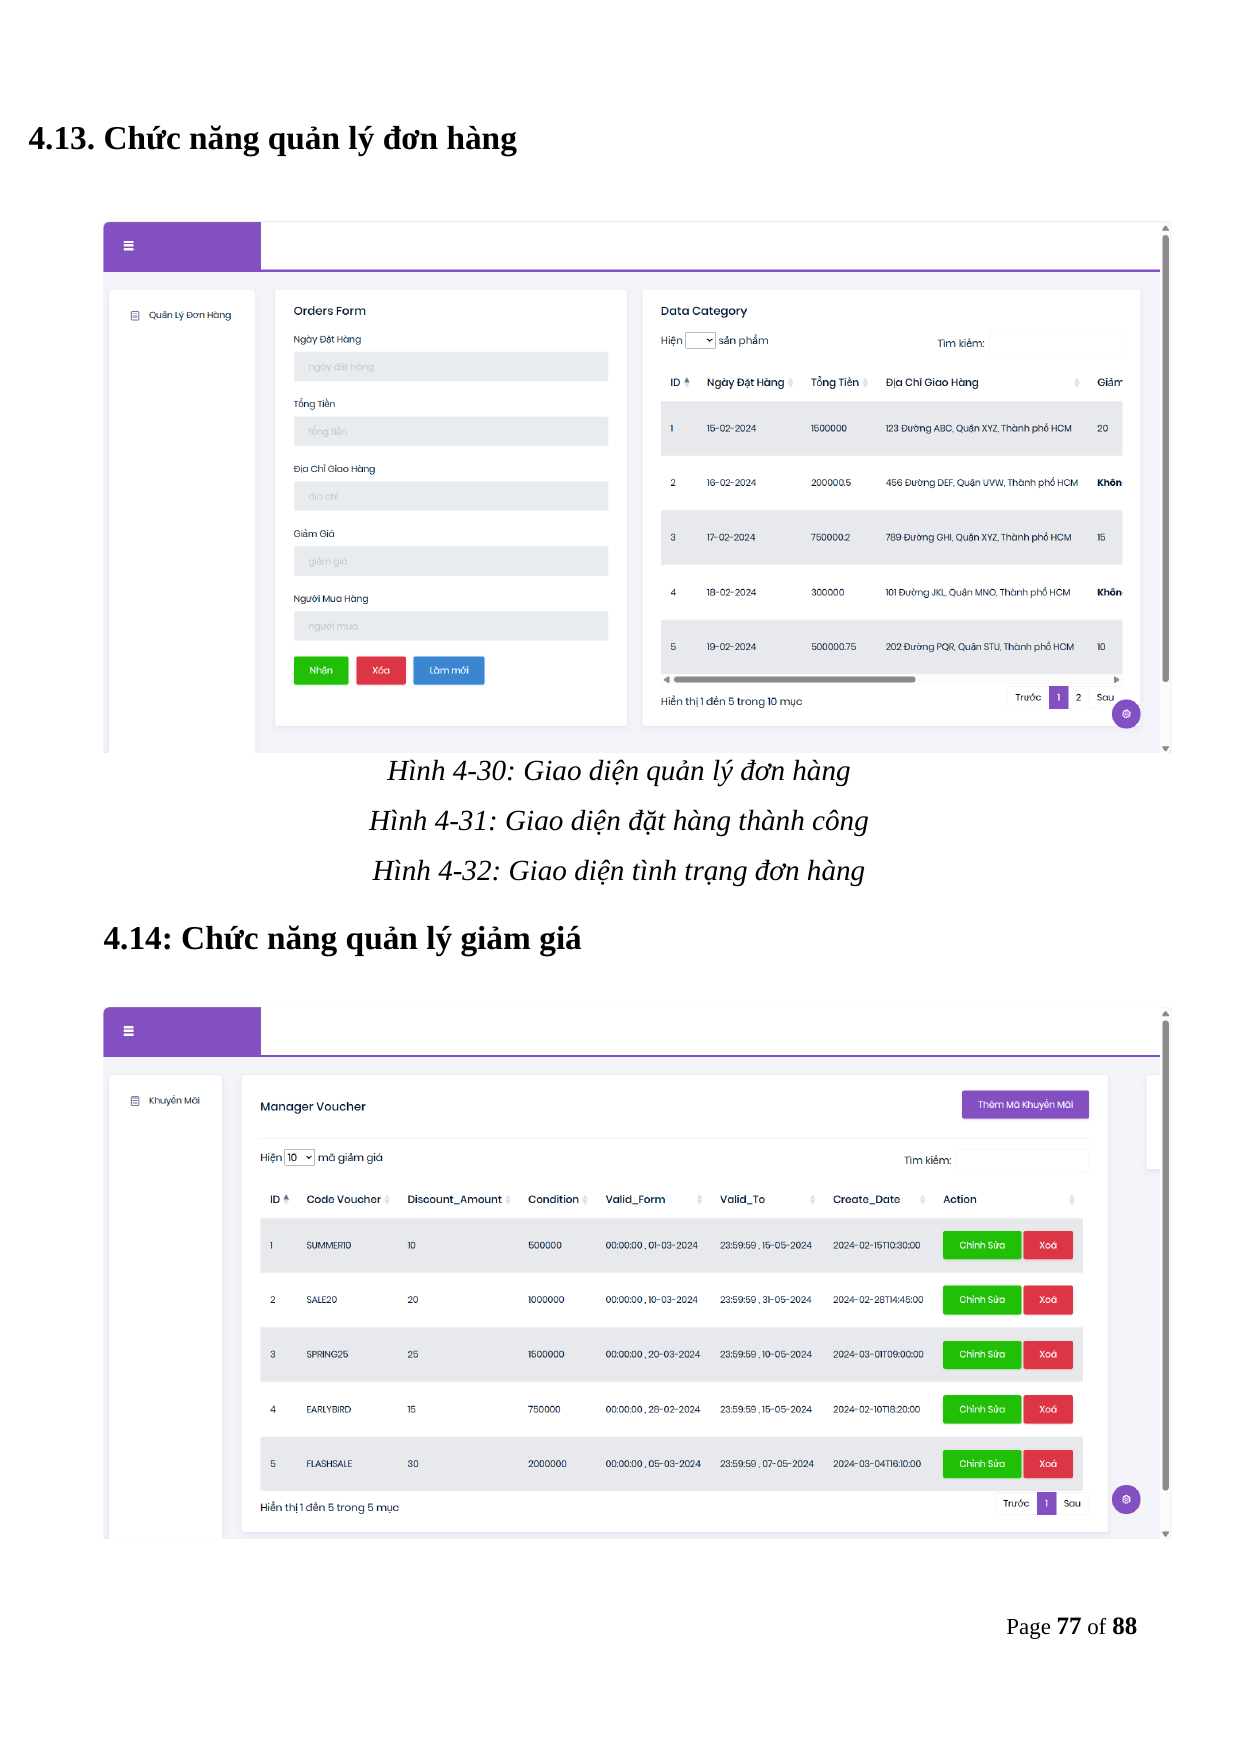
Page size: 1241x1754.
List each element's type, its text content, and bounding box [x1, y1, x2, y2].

text Hình 4-32: Giao diện tình trạng đơn hàng [103, 853, 1137, 887]
picture [103, 1007, 1172, 1539]
picture [103, 221, 1172, 753]
subtitle 4.14: Chức năng quản lý giảm giá [103, 918, 1137, 956]
subtitle Chức năng quản lý đơn hàng [28, 118, 1137, 156]
text Hình 4-31: Giao diện đặt hàng thành công [103, 803, 1137, 837]
text Hình 4-30: Giao diện quản lý đơn hàng [103, 753, 1137, 786]
